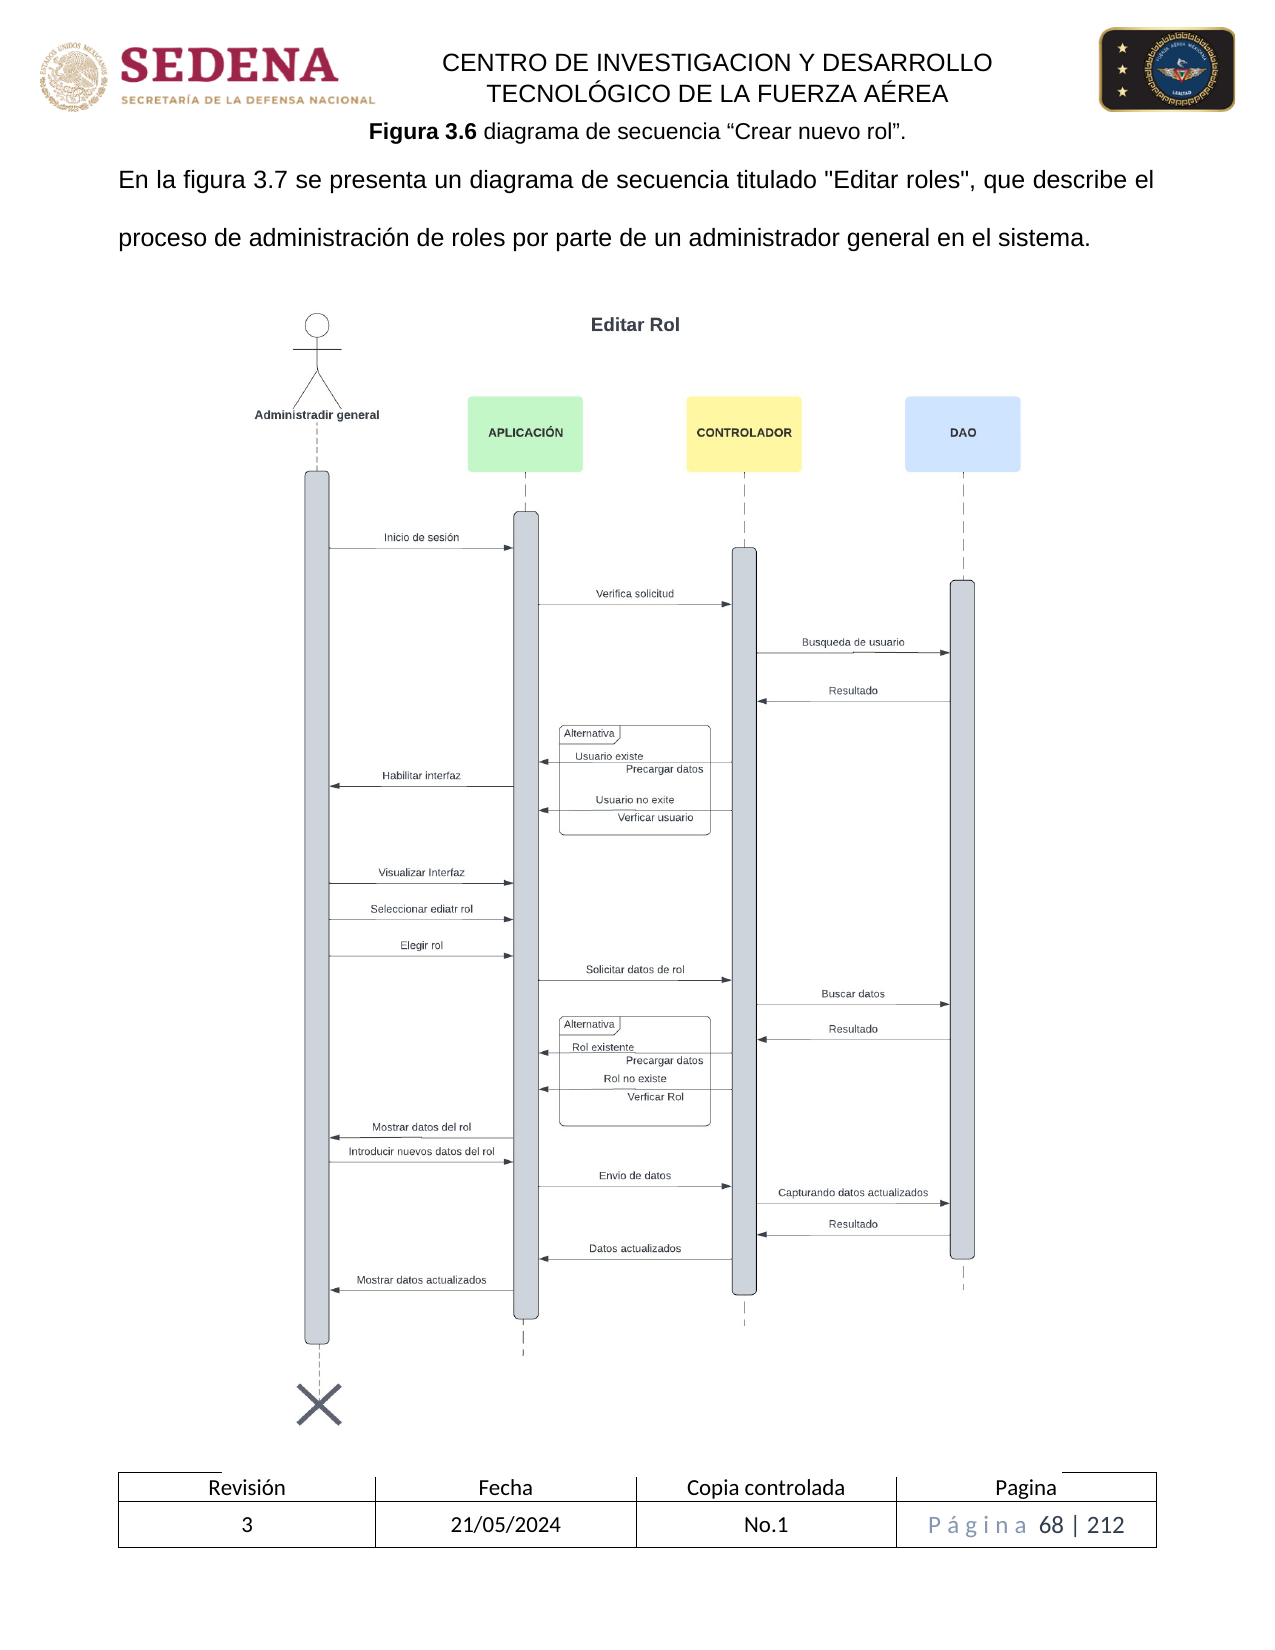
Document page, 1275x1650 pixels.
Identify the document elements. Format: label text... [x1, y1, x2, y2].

picture [39, 27, 1236, 112]
text Figura 3.6 diagrama de secuencia “Crear nuevo rol”. [118, 118, 1157, 144]
text En la figura 3.7 se presenta un diagrama de secuencia titulado "Editar roles", que describe el proceso de administración de roles por parte de un administrador general en el sistema. [118, 165, 1157, 252]
picture [221, 261, 1062, 1477]
